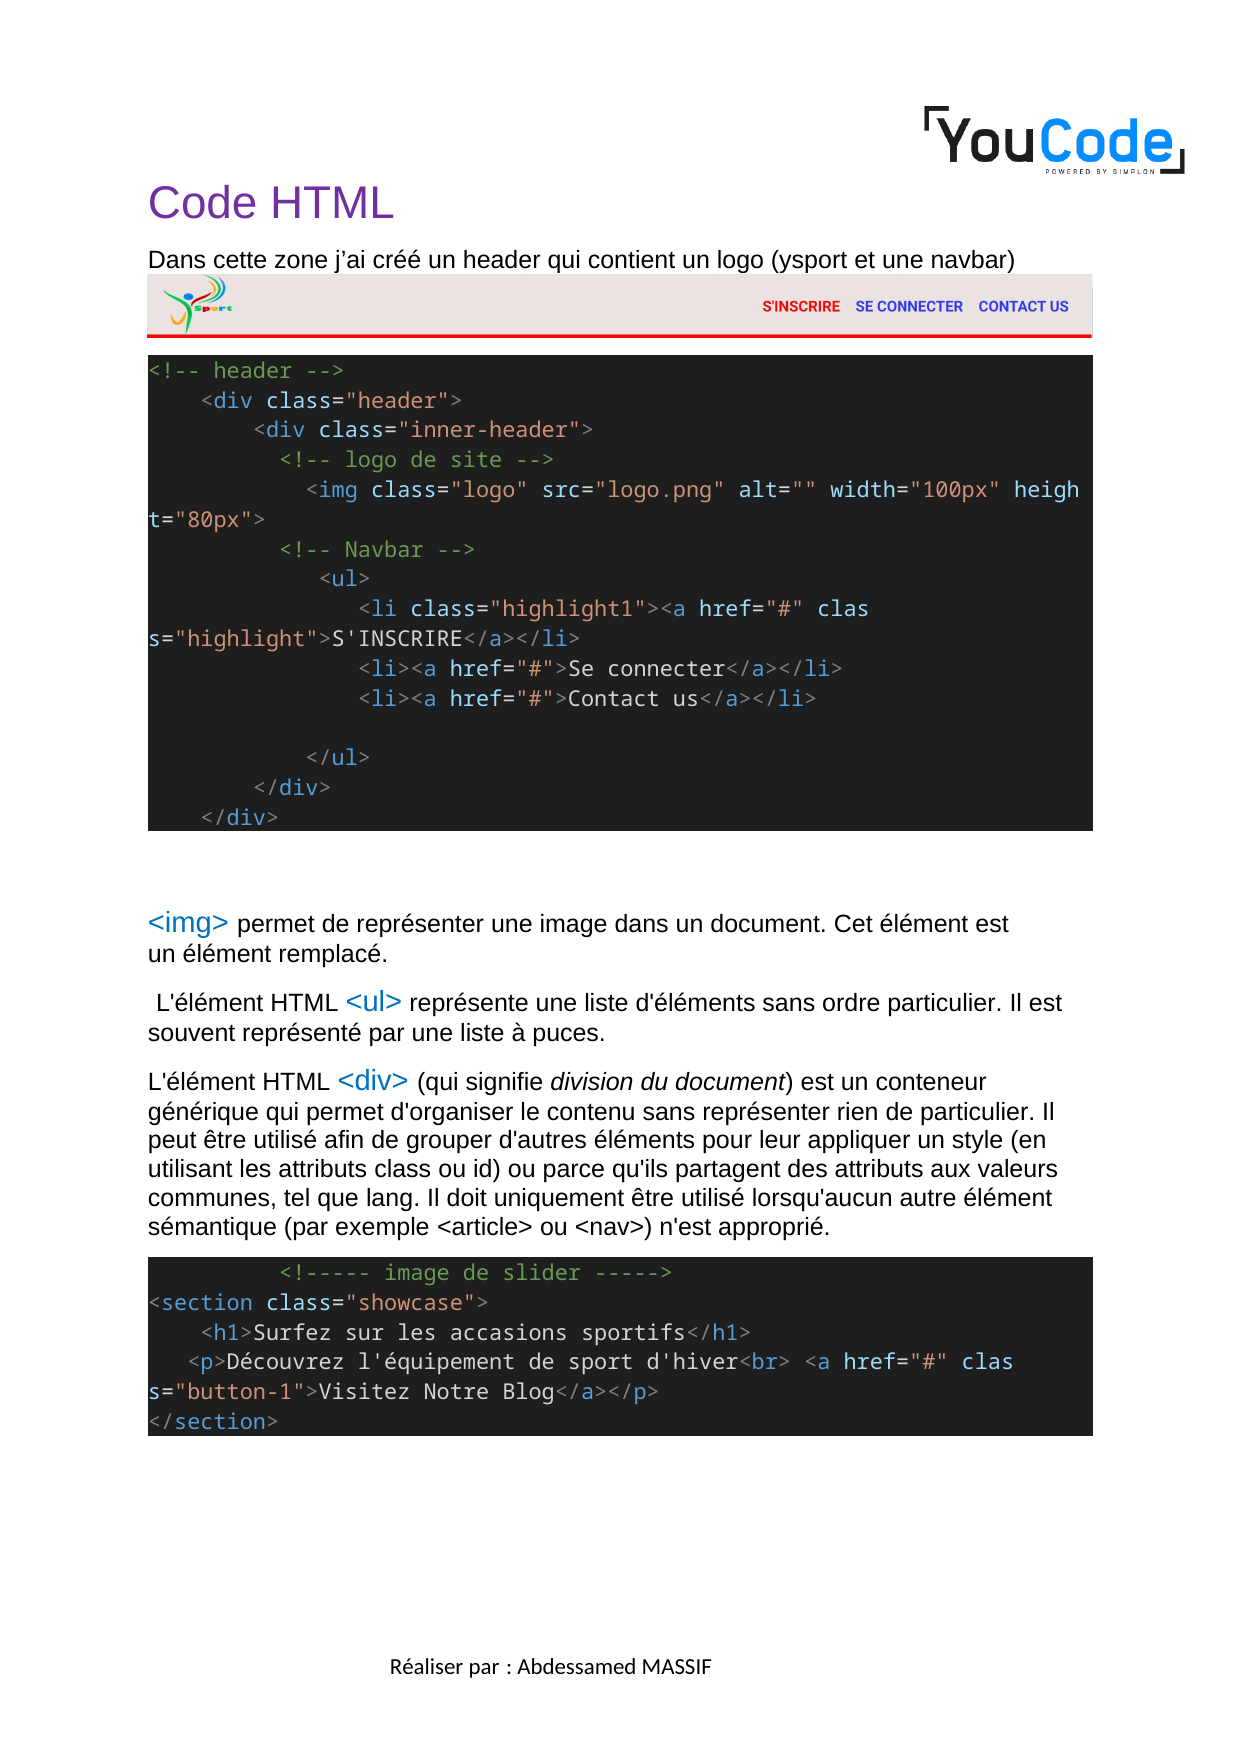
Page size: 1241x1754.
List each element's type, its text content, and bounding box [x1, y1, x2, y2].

text <!----- image de slider -----> [148, 1257, 1093, 1287]
text <section class="showcase"> [148, 1287, 1093, 1316]
text <li><a href="#">Contact us</a></li> [148, 682, 1093, 712]
text <ul> [148, 563, 1093, 593]
text <li class="highlight1"><a href="#" class="highlight">S'INSCRIRE</a></li> [148, 593, 1093, 653]
text </div> [148, 772, 1093, 802]
text <h1>Surfez sur les accasions sportifs</h1> [148, 1316, 1093, 1346]
text <img> permet de représenter une image dans un document. Cet élément est un élément remplacé. [148, 905, 1093, 967]
text <p>Découvrez l'équipement de sport d'hiver<br> <a href="#" class="button-1">Visitez Notre Blog</a></p> [148, 1346, 1093, 1406]
text L'élément HTML <ul> représente une liste d'éléments sans ordre particulier. Il est souvent représenté par une liste à puces. [148, 984, 1093, 1046]
text <img class="logo" src="logo.png" alt="" width="100px" height="80px"> [148, 474, 1093, 533]
text Code HTML [148, 175, 1093, 228]
text L'élément HTML <div> (qui signifie division du document) est un conteneur générique qui permet d'organiser le contenu sans représenter rien de particulier. Il peut être utilisé afin de grouper d'autres éléments pour leur appliquer un style (en utilisant les attributs class ou id) ou parce qu'ils partagent des attributs aux valeurs communes, tel que lang. Il doit uniquement être utilisé lorsqu'aucun autre élément sémantique (par exemple <article> ou <nav>) n'est approprié. [148, 1063, 1093, 1240]
picture [147, 273, 1093, 338]
text Dans cette zone j’ai créé un header qui contient un logo (ysport et une navbar) [148, 245, 1093, 273]
text <!-- logo de site --> [148, 444, 1093, 474]
text </div> [148, 802, 1093, 831]
text <div class="inner-header"> [148, 414, 1093, 444]
text <!-- header --> [148, 355, 1093, 384]
text <div class="header"> [148, 384, 1093, 414]
text </ul> [148, 742, 1093, 772]
text <li><a href="#">Se connecter</a></li> [148, 653, 1093, 682]
picture [915, 102, 1194, 176]
text </section> [148, 1406, 1093, 1436]
text <!-- Navbar --> [148, 533, 1093, 563]
